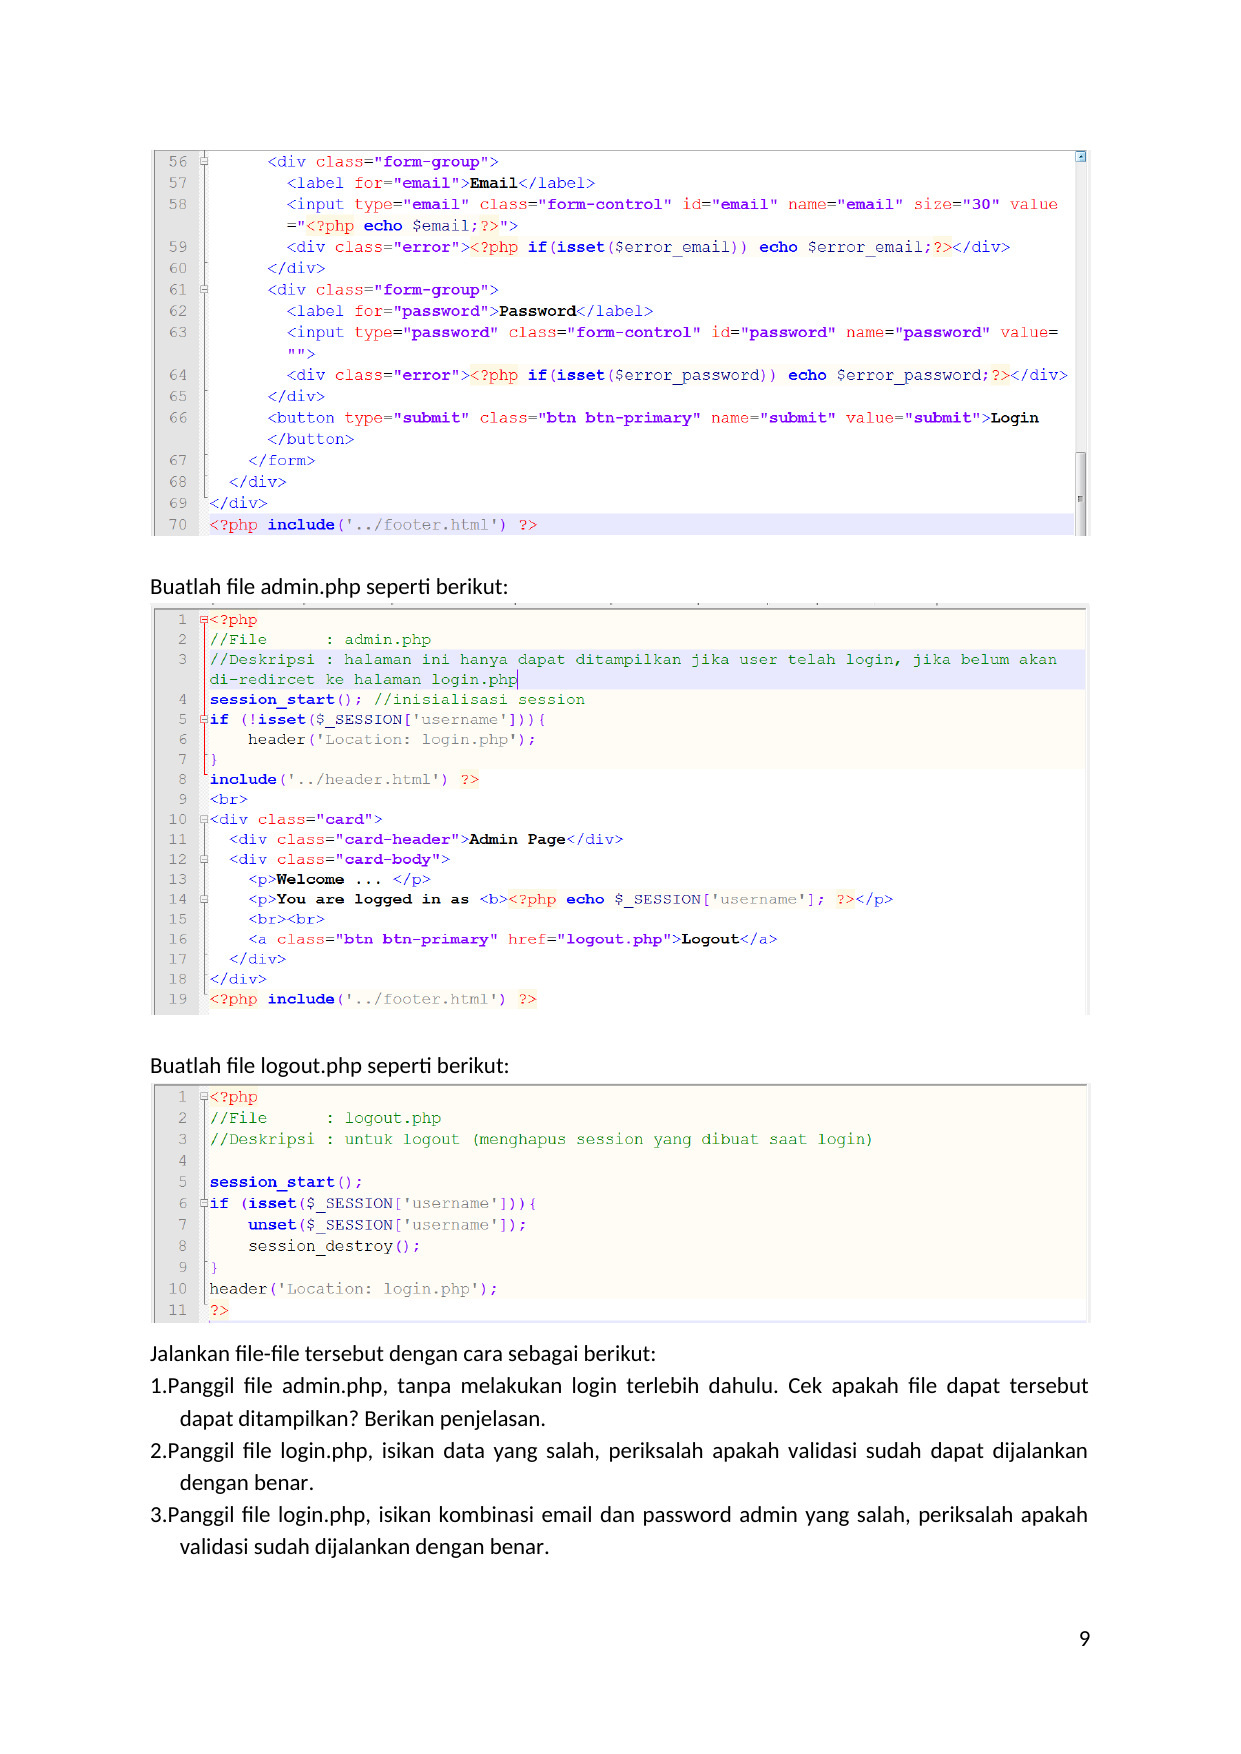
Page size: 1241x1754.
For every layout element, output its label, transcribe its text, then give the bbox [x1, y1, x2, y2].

text Jalankan file-file tersebut dengan cara sebagai berikut: [150, 1339, 1090, 1367]
text Buatlah file admin.php seperti berikut: [150, 572, 1090, 600]
list Panggil file admin.php, tanpa melakukan login terlebih dahulu. Cek apakah file dapat tersebut dapat ditampilkan? Berikan penjelasan. [150, 1372, 1090, 1432]
picture [150, 1083, 1091, 1323]
list Panggil file login.php, isikan kombinasi email dan password admin yang salah, periksalah apakah validasi sudah dijalankan dengan benar. [150, 1500, 1090, 1561]
picture [150, 603, 1090, 1015]
picture [150, 150, 1091, 536]
list Panggil file login.php, isikan data yang salah, periksalah apakah validasi sudah dapat dijalankan dengan benar. [150, 1436, 1090, 1496]
text Buatlah file logout.php seperti berikut: [150, 1051, 1090, 1079]
